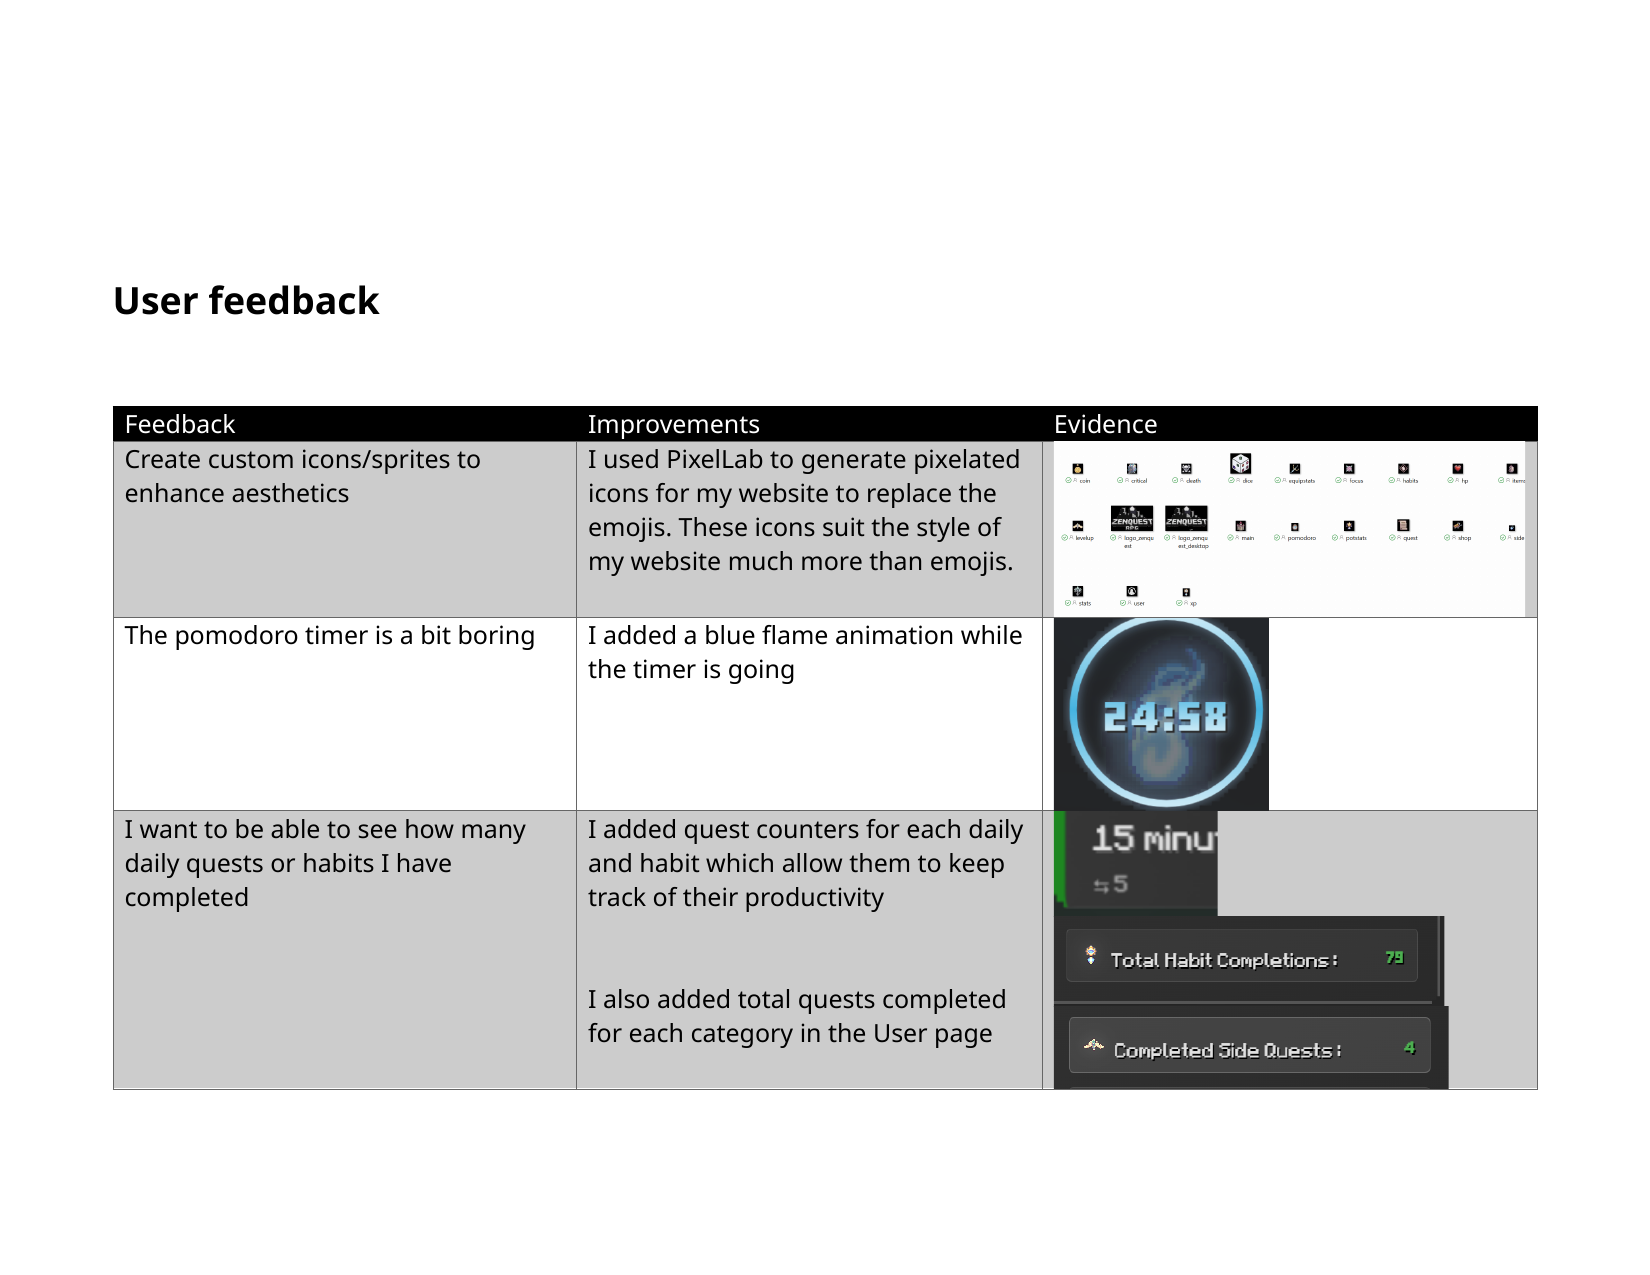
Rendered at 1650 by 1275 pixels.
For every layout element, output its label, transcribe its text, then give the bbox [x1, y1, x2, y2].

table_cell [1043, 618, 1053, 810]
table_cell The pomodoro timer is a bit boring [114, 618, 576, 810]
table_cell [1526, 442, 1537, 617]
picture [1053, 618, 1449, 1089]
table_cell I added quest counters for each daily and habit which allow them to keep track of their productivity I also added total quests completed for each category in the User page [577, 811, 1042, 1088]
table_cell [1218, 811, 1537, 1088]
table_header Feedback [114, 407, 576, 441]
table_cell Create custom icons/sprites to enhance aesthetics [114, 442, 576, 617]
table_cell I want to be able to see how many daily quests or habits I have completed [114, 811, 576, 1088]
table_header Evidence [1043, 407, 1537, 441]
table_cell [1043, 442, 1053, 617]
table_cell [1043, 811, 1053, 1088]
text User feedback [112, 274, 1537, 326]
table_cell I added a blue flame animation while the timer is going [577, 618, 1042, 810]
table_header Improvements [577, 407, 1042, 441]
table_cell [1269, 618, 1537, 810]
table_cell I used PixelLab to generate pixelated icons for my website to replace the emojis. These icons suit the style of my website much more than emojis. [577, 442, 1042, 617]
picture [1053, 441, 1526, 617]
